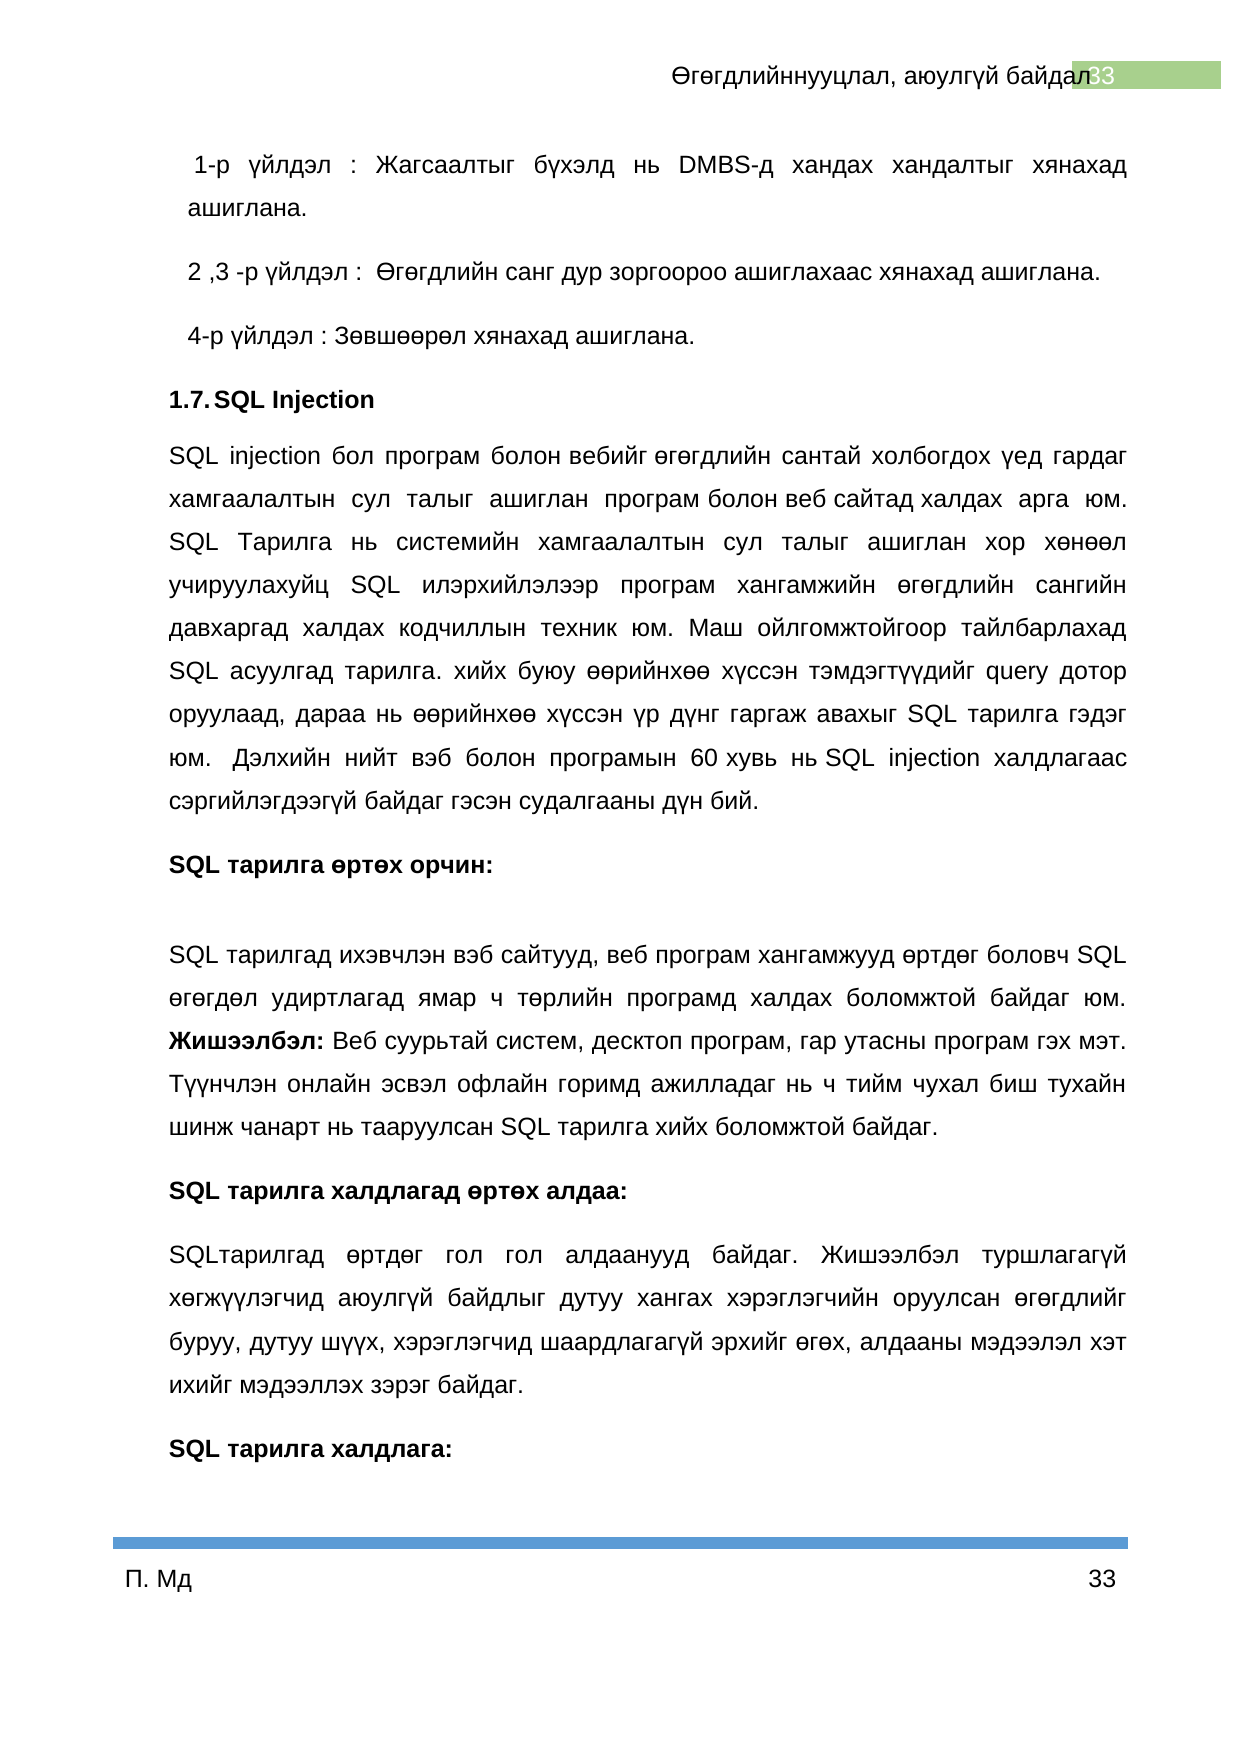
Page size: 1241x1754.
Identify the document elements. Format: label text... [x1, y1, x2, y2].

text SQL injection бол програм болон вебийг өгөгдлийн сантай холбогдох үед гардаг хамгаалалтын сул талыг ашиглан програм болон веб сайтад халдах арга юм. SQL Тарилга нь системийн хамгаалалтын сул талыг ашиглан хор хөнөөл учируулахуйц SQL илэрхийлэлээр програм хангамжийн өгөгдлийн сангийн давхаргад халдах кодчиллын техник юм. Маш ойлгомжтойгоор тайлбарлахад SQL асуулгад тарилга. хийх буюу өөрийнхөө хүссэн тэмдэгтүүдийг query дотор оруулаад, дараа нь өөрийнхөө хүссэн үр дүнг гаргаж авахыг SQL тарилга гэдэг юм. Дэлхийн нийт вэб болон програмын 60 хувь нь SQL injection халдлагаас сэргийлэгдээгүй байдаг гэсэн судалгааны дүн бий. [169, 441, 1128, 814]
text SQL Injection [169, 385, 1128, 414]
text SQL тарилга өртөх орчин: [112, 849, 1128, 878]
text SQL тарилга халдлагад өртөх алдаа: [112, 1176, 1128, 1205]
text 2 ,3 -р үйлдэл : Өгөгдлийн санг дур зоргоороо ашиглахаас хянахад ашиглана. [112, 257, 1128, 286]
text SQL тарилгад ихэвчлэн вэб сайтууд, веб програм хангамжууд өртдөг боловч SQL өгөгдөл удиртлагад ямар ч төрлийн програмд халдах боломжтой байдаг юм. Жишээлбэл: Веб суурьтай систем, десктоп програм, гар утасны програм гэх мэт. Түүнчлэн онлайн эсвэл офлайн горимд ажилладаг нь ч тийм чухал биш тухайн шинж чанарт нь тааруулсан SQL тарилга хийх боломжтой байдаг. [169, 940, 1128, 1141]
text SQL тарилга халдлага: [112, 1434, 1128, 1462]
text SQLтарилгад өртдөг гол гол алдаанууд байдаг. Жишээлбэл туршлагагүй хөгжүүлэгчид аюулгүй байдлыг дутуу хангах хэрэглэгчийн оруулсан өгөгдлийг буруу, дутуу шүүх, хэрэглэгчид шаардлагагүй эрхийг өгөх, алдааны мэдээлэл хэт ихийг мэдээллэх зэрэг байдаг. [169, 1240, 1128, 1398]
text 1-р үйлдэл : Жагсаалтыг бүхэлд нь DMBS-д хандах хандалтыг хянахад ашиглана. [187, 150, 1128, 222]
text 4-р үйлдэл : Зөвшөөрөл хянахад ашиглана. [112, 321, 1128, 350]
